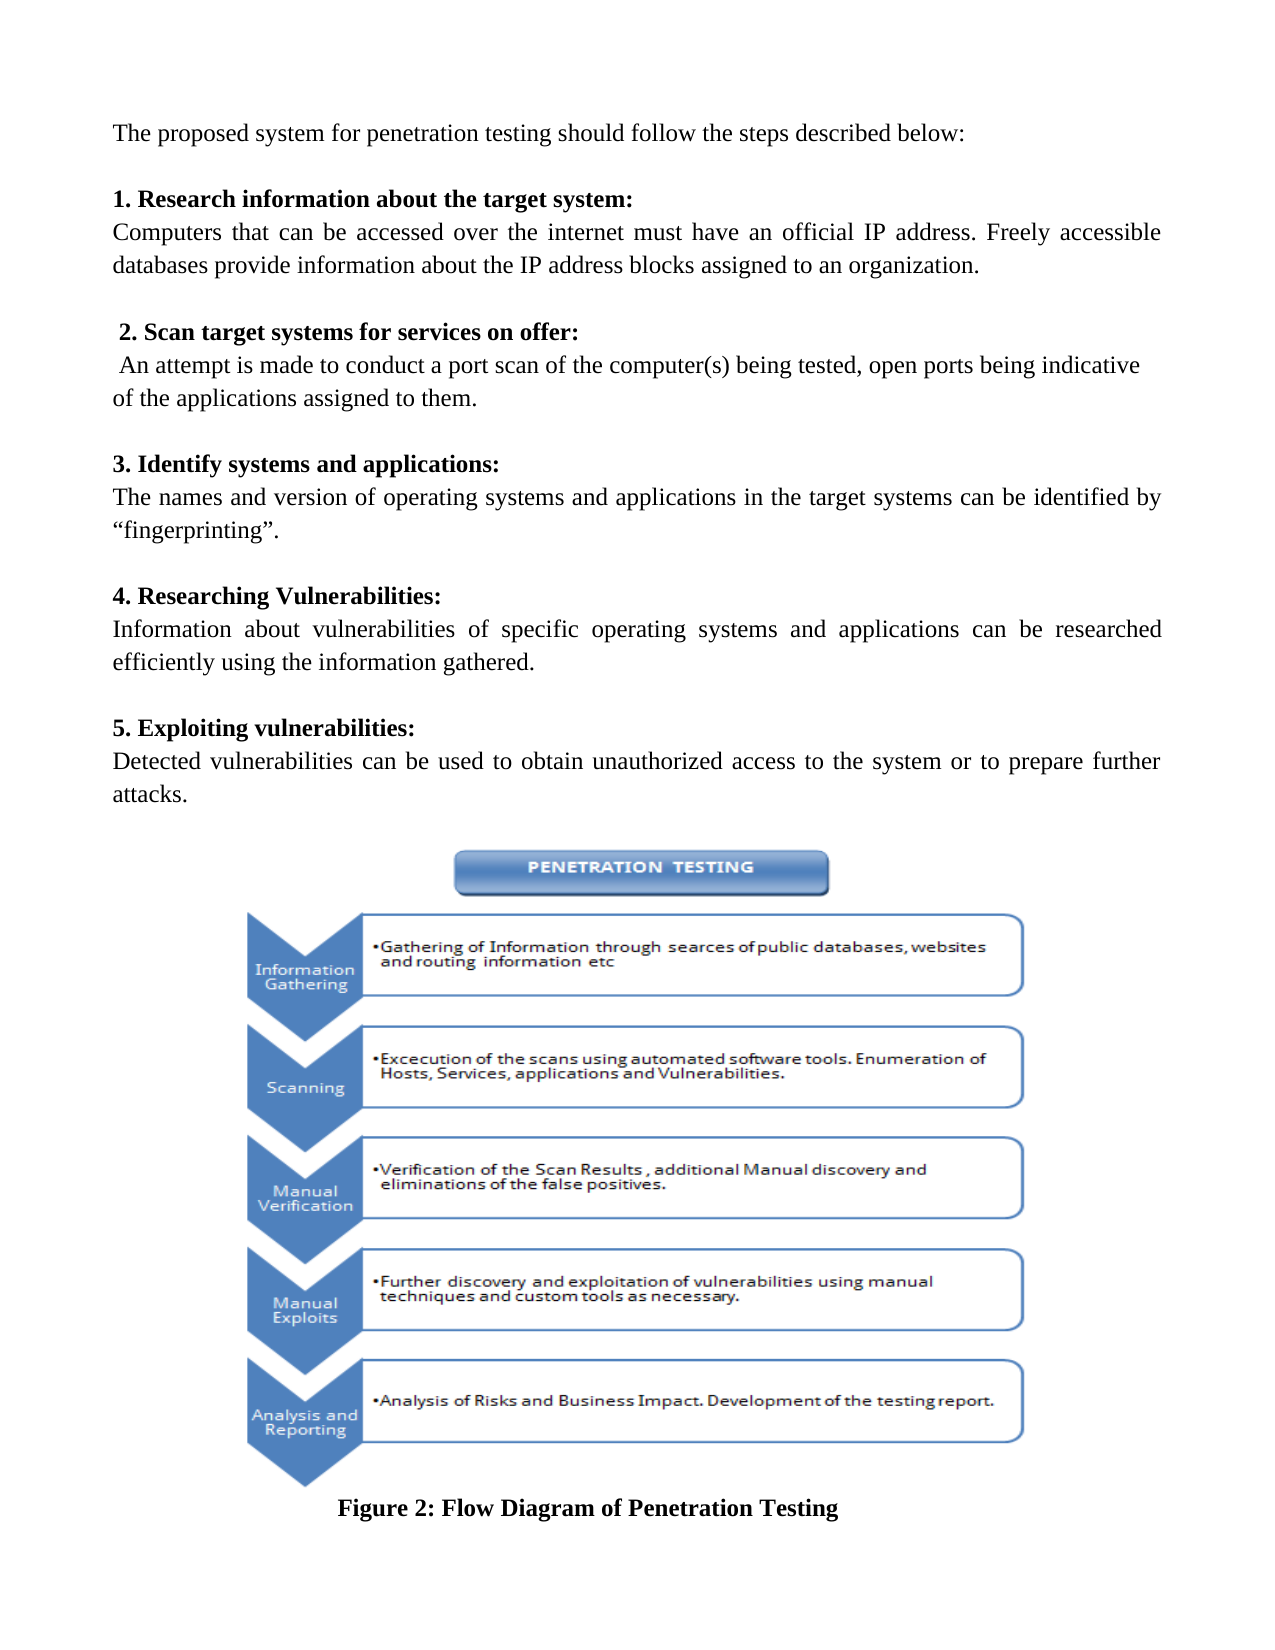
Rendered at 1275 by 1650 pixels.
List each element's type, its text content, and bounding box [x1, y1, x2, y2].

text The names and version of operating systems and applications in the target systems can be identified by “fingerprinting”. [112, 482, 1163, 544]
text 1. Research information about the target system: [112, 184, 1163, 213]
text 2. Scan target systems for services on offer: [112, 317, 1163, 346]
text Information about vulnerabilities of specific operating systems and applications can be researched efficiently using the information gathered. [112, 614, 1163, 676]
text The proposed system for penetration testing should follow the steps described below: [112, 118, 1163, 147]
text Computers that can be accessed over the internet must have an official IP address. Freely accessible databases provide information about the IP address blocks assigned to an organization. [112, 217, 1163, 279]
text 4. Researching Vulnerabilities: [112, 581, 1163, 610]
text 3. Identify systems and applications: [112, 449, 1163, 478]
text Figure 2: Flow Diagram of Penetration Testing [112, 1493, 1163, 1522]
picture [246, 845, 1029, 1489]
text Detected vulnerabilities can be used to obtain unauthorized access to the system or to prepare further attacks. [112, 746, 1163, 808]
text An attempt is made to conduct a port scan of the computer(s) being tested, open ports being indicative of the applications assigned to them. [112, 350, 1163, 412]
text 5. Exploiting vulnerabilities: [112, 713, 1163, 742]
